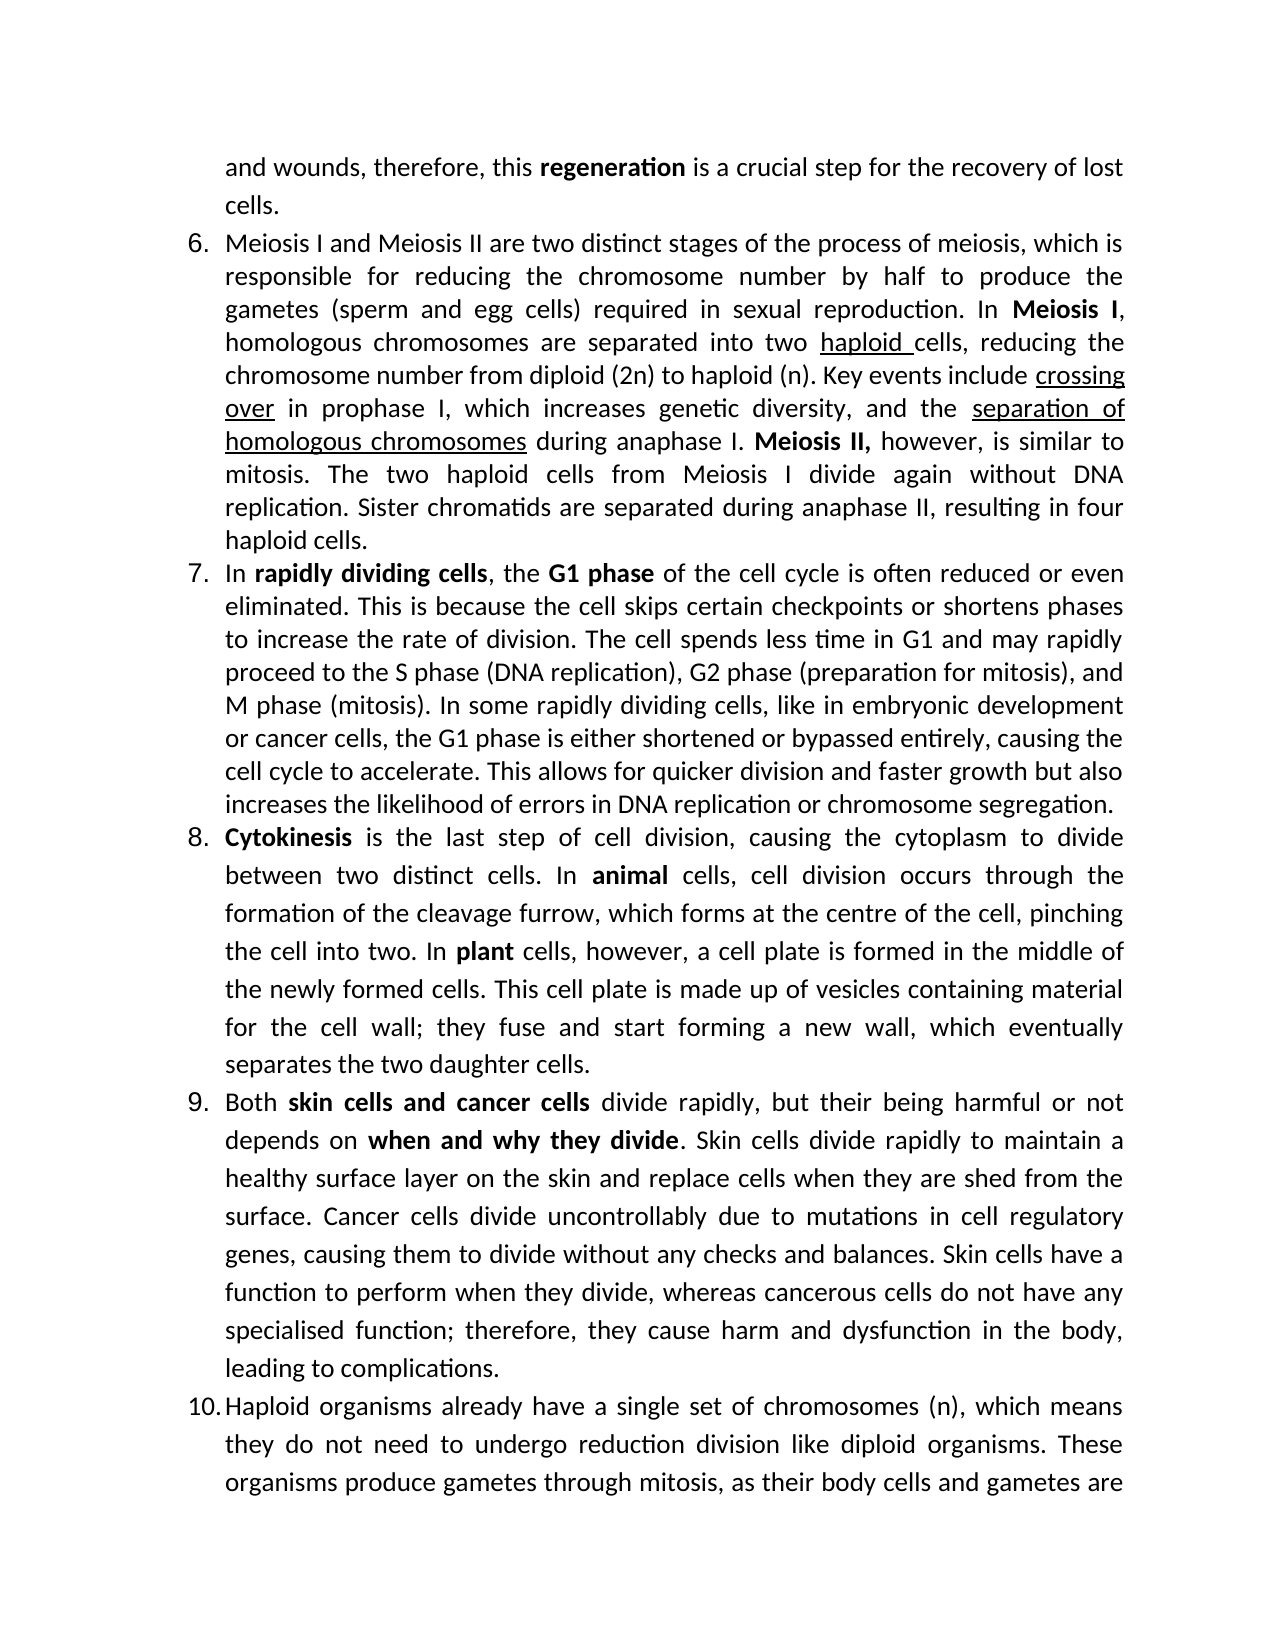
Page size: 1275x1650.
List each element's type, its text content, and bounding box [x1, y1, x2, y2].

list Both skin cells and cancer cells divide rapidly, but their being harmful or not depends on when and why they divide. Skin cells divide rapidly to maintain a healthy surface layer on the skin and replace cells when they are shed from the surface. Cancer cells divide uncontrollably due to mutations in cell regulatory genes, causing them to divide without any checks and balances. Skin cells have a function to perform when they divide, whereas cancerous cells do not have any specialised function; therefore, they cause harm and dysfunction in the body, leading to complications. [187, 1086, 1125, 1384]
list Cytokinesis is the last step of cell division, causing the cytoplasm to divide between two distinct cells. In animal cells, cell division occurs through the formation of the cleavage furrow, which forms at the centre of the cell, pinching the cell into two. In plant cells, however, a cell plate is formed in the middle of the newly formed cells. This cell plate is made up of vesicles containing material for the cell wall; they fuse and start forming a new wall, which eventually separates the two daughter cells. [187, 820, 1125, 1081]
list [187, 150, 1125, 221]
list In rapidly dividing cells, the G1 phase of the cell cycle is often reduced or even eliminated. This is because the cell skips certain checkpoints or shortens phases to increase the rate of division. The cell spends less time in G1 and may rapidly proceed to the S phase (DNA replication), G2 phase (preparation for mitosis), and M phase (mitosis). In some rapidly dividing cells, like in embryonic development or cancer cells, the G1 phase is either shortened or bypassed entirely, causing the cell cycle to accelerate. This allows for quicker division and faster growth but also increases the likelihood of errors in DNA replication or chromosome segregation. [187, 556, 1125, 820]
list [187, 1389, 1125, 1498]
list Meiosis I and Meiosis II are two distinct stages of the process of meiosis, which is responsible for reducing the chromosome number by half to produce the gametes (sperm and egg cells) required in sexual reproduction. In Meiosis I, homologous chromosomes are separated into two haploid cells, reducing the chromosome number from diploid (2n) to haploid (n). Key events include crossing over in prophase I, which increases genetic diversity, and the separation of homologous chromosomes during anaphase I. Meiosis II, however, is similar to mitosis. The two haploid cells from Meiosis I divide again without DNA replication. Sister chromatids are separated during anaphase II, resulting in four haploid cells. [187, 226, 1125, 556]
